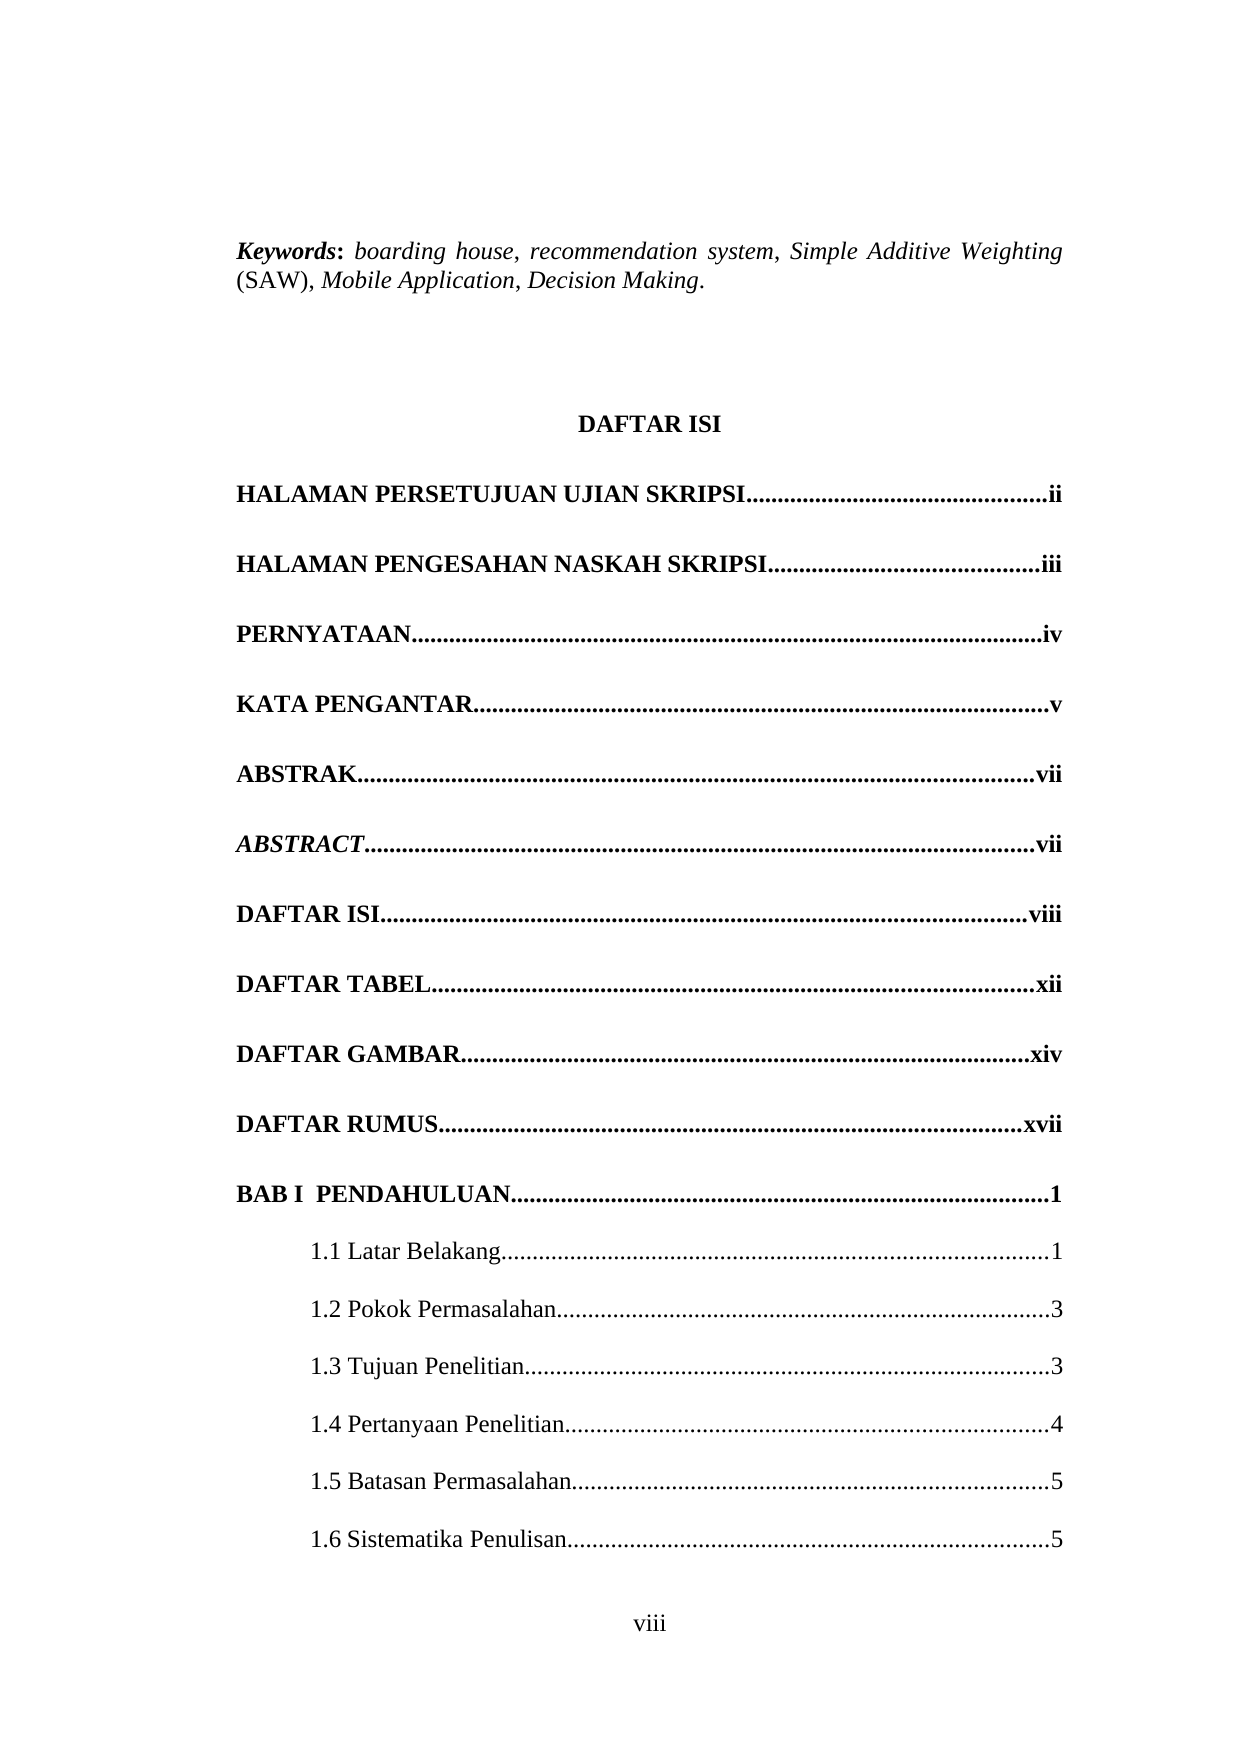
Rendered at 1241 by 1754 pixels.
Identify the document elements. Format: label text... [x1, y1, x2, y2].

text Keywords: boarding house, recommendation system, Simple Additive Weighting (SAW), Mobile Application, Decision Making. [236, 236, 1063, 294]
